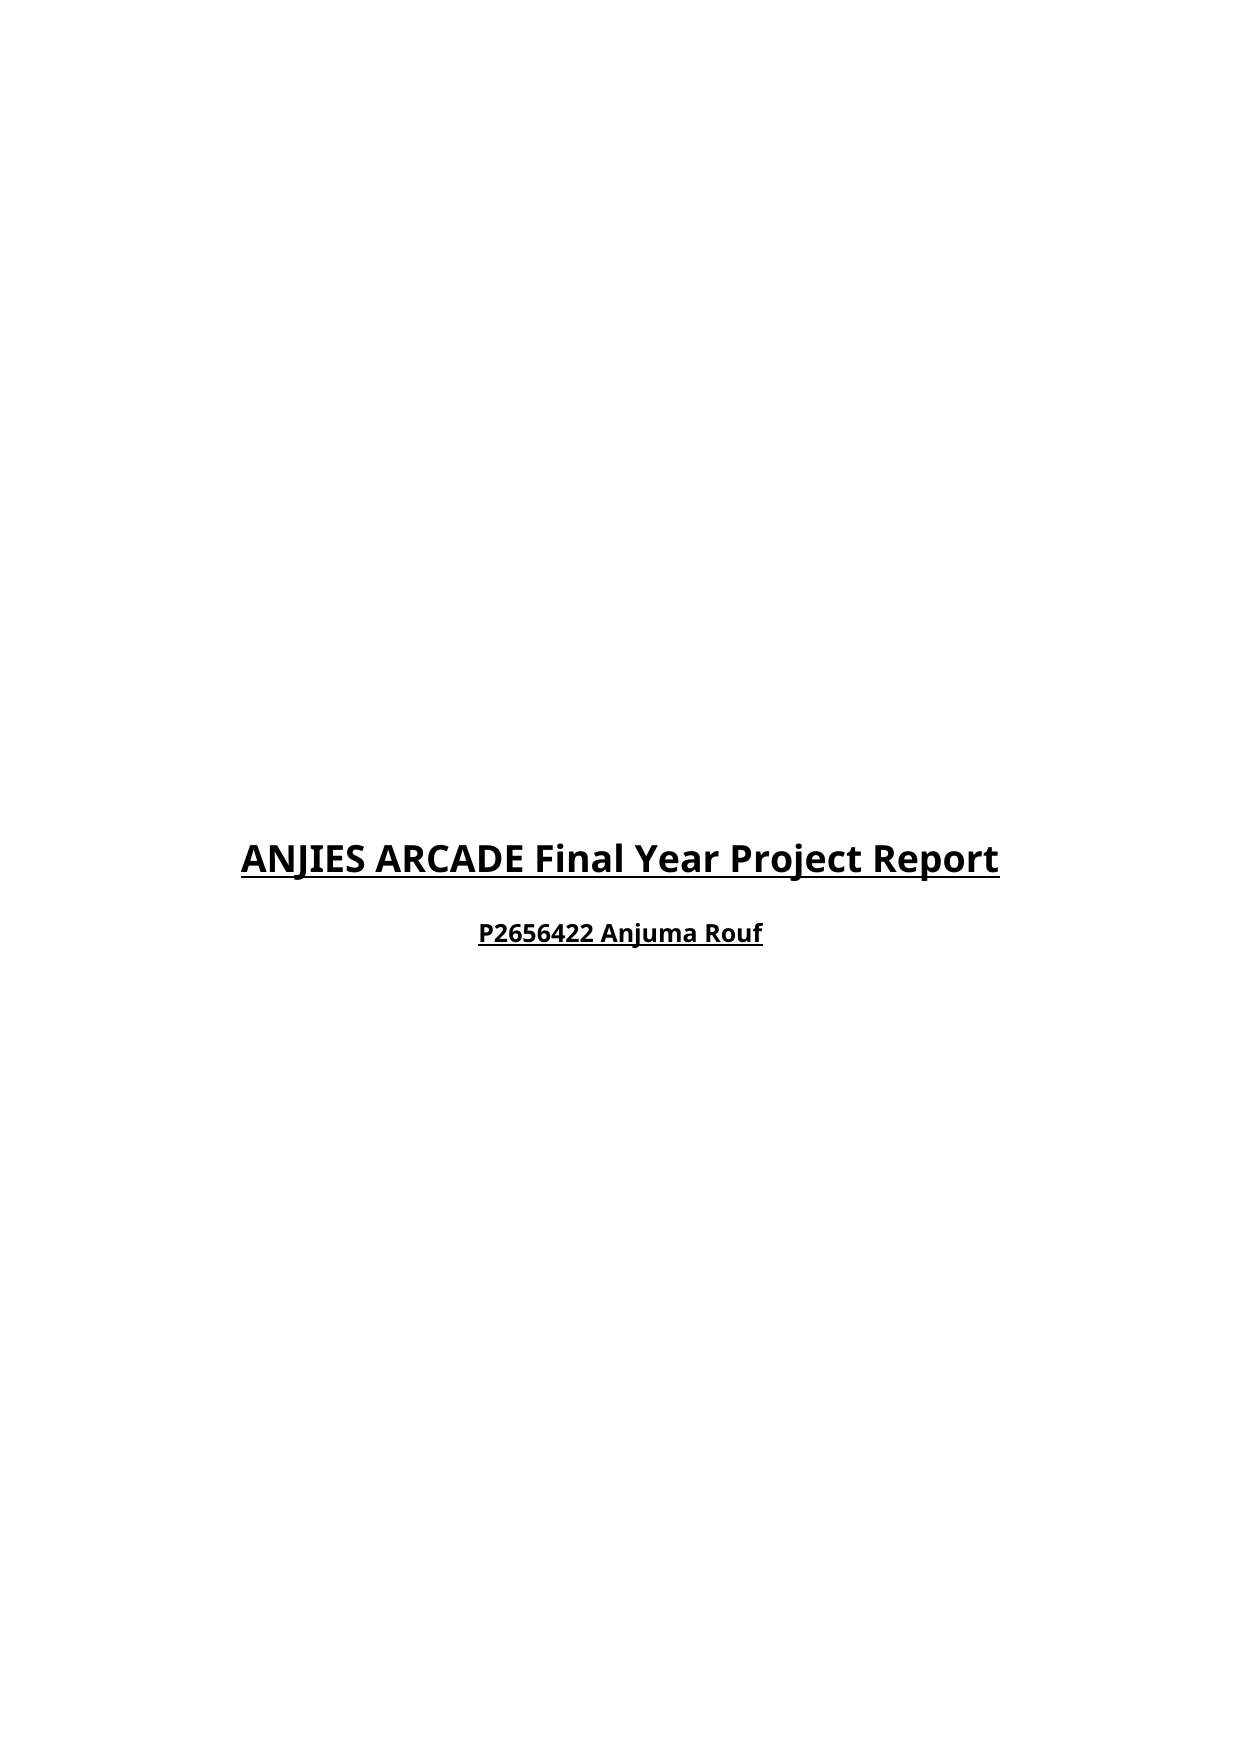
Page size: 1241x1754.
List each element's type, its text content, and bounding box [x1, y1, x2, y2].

text P2656422 Anjuma Rouf [150, 915, 1090, 949]
text ANJIES ARCADE Final Year Project Report [150, 832, 1090, 883]
